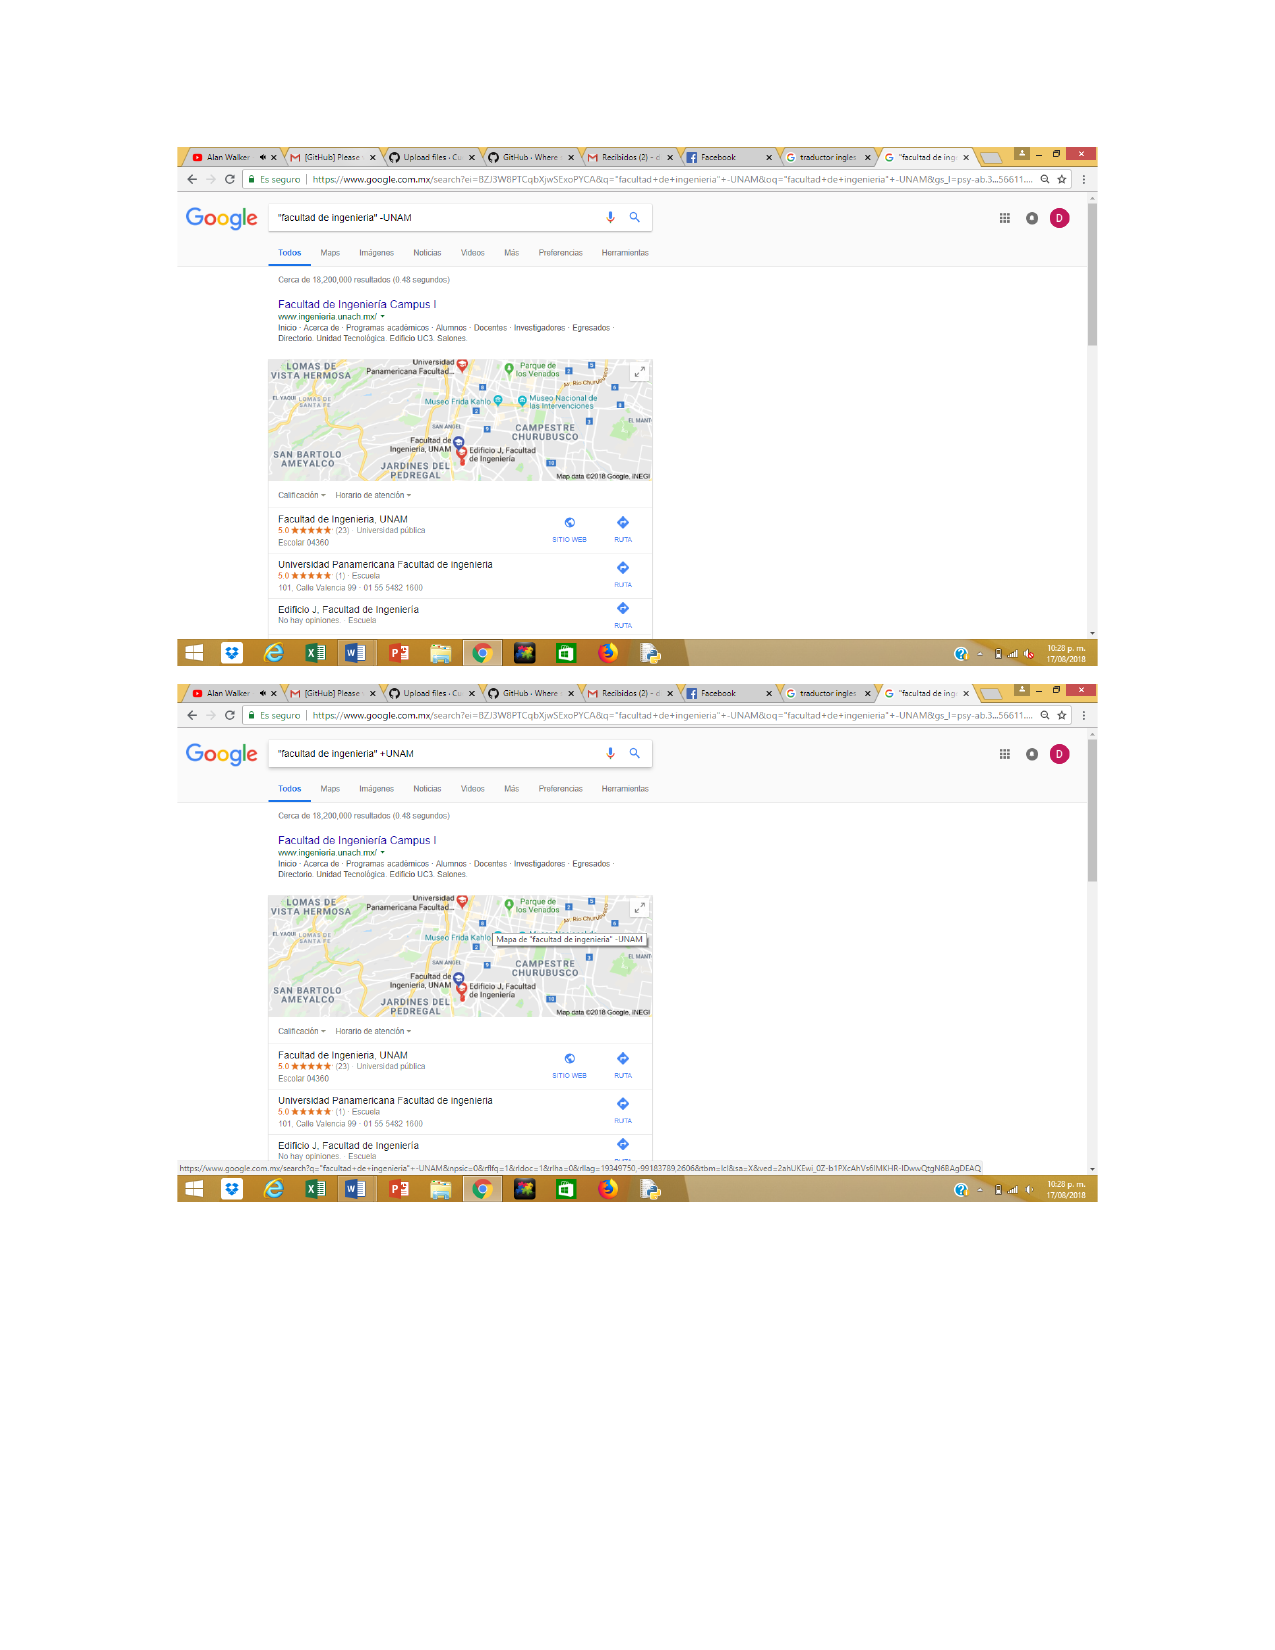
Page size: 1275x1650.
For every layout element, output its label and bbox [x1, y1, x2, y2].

picture [177, 684, 1098, 1202]
picture [177, 147, 1098, 666]
